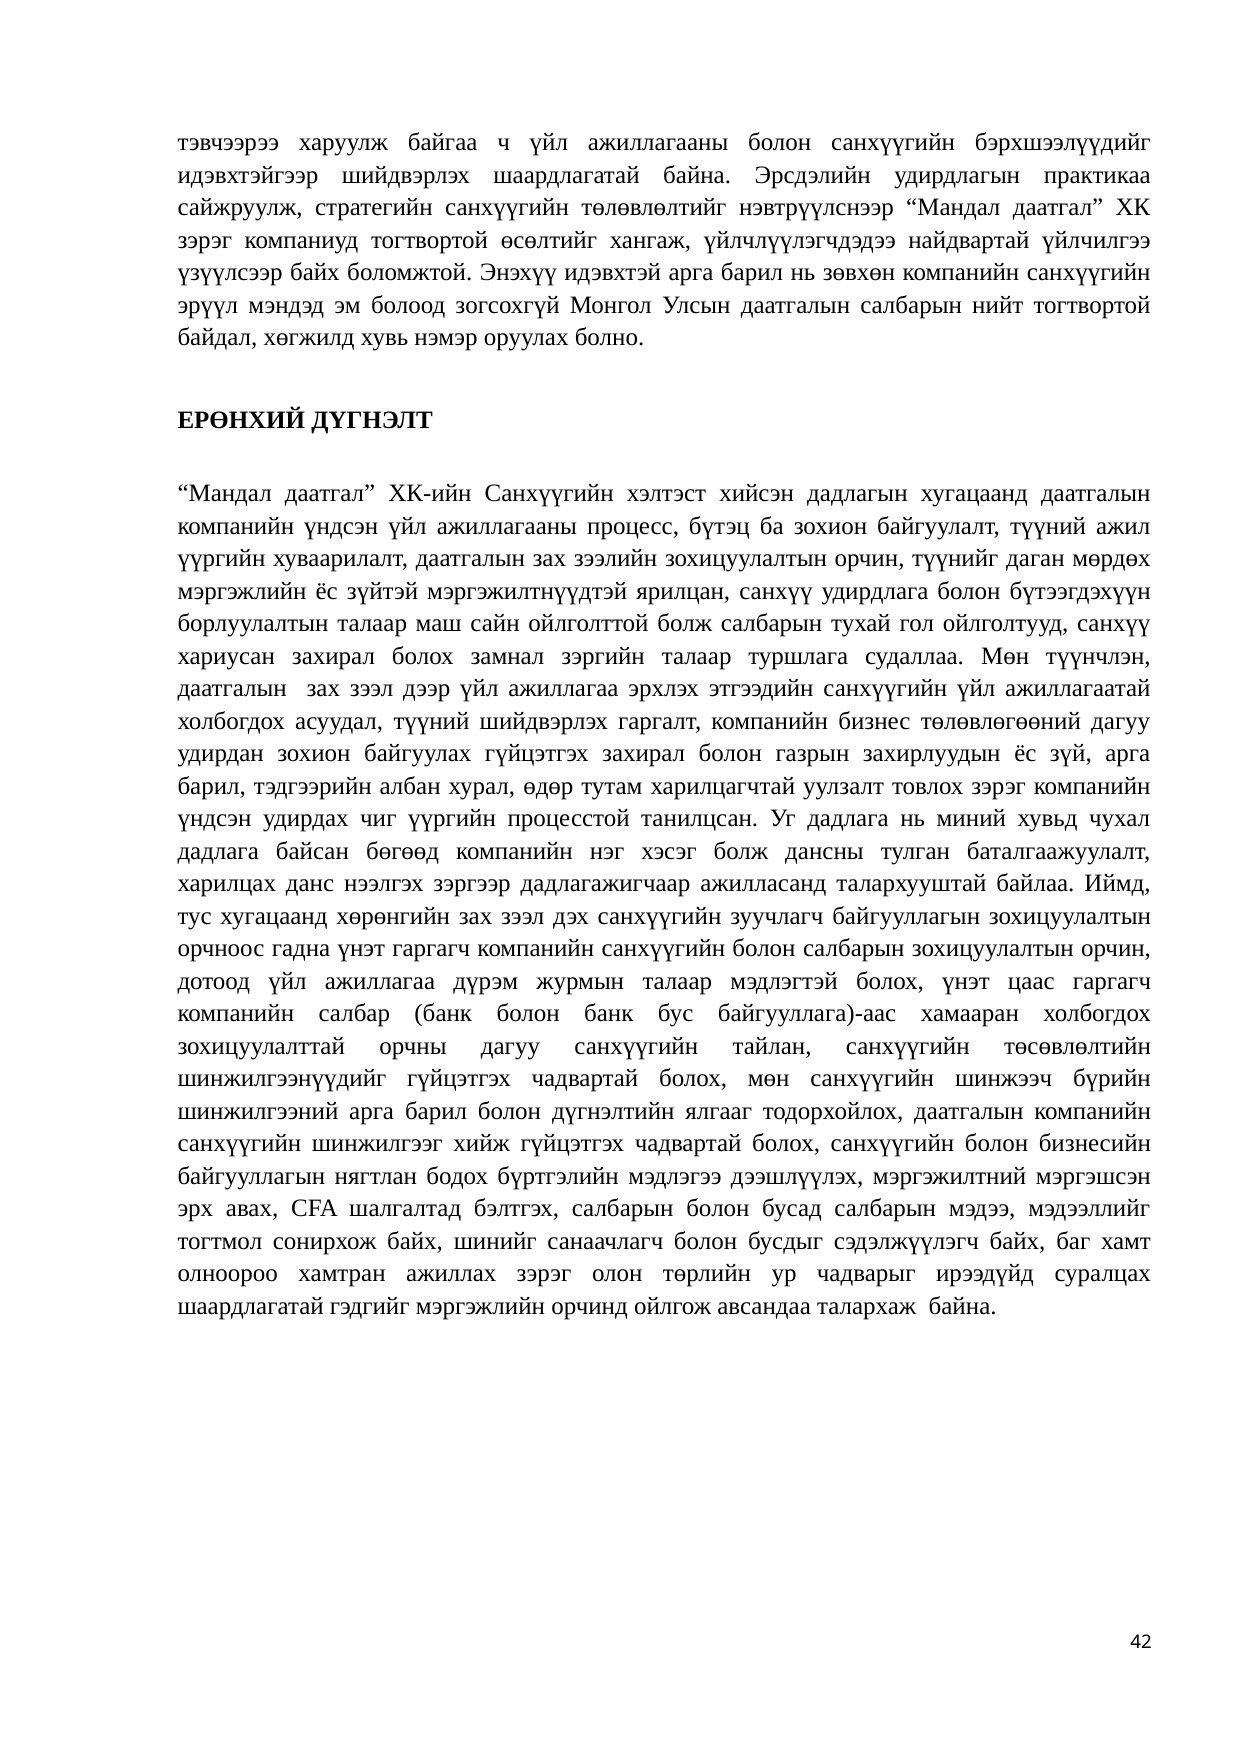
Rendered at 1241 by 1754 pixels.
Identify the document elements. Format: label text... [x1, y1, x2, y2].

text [177, 126, 1152, 353]
subtitle ЕРӨНХИЙ ДҮГНЭЛТ [177, 403, 1152, 436]
text “Мандал даатгал” ХК-ийн Санхүүгийн хэлтэст хийсэн дадлагын хугацаанд даатгалын компанийн үндсэн үйл ажиллагааны процесс, бүтэц ба зохион байгуулалт, түүний ажил үүргийн хуваарилалт, даатгалын зах зээлийн зохицуулалтын орчин, түүнийг даган мөрдөх мэргэжлийн ёс зүйтэй мэргэжилтнүүдтэй ярилцан, санхүү удирдлага болон бүтээгдэхүүн борлуулалтын талаар маш сайн ойлголттой болж салбарын тухай гол ойлголтууд, санхүү хариусан захирал болох замнал зэргийн талаар туршлага судаллаа. Мөн түүнчлэн, даатгалын зах зээл дээр үйл ажиллагаа эрхлэх этгээдийн санхүүгийн үйл ажиллагаатай холбогдох асуудал, түүний шийдвэрлэх гаргалт, компанийн бизнес төлөвлөгөөний дагуу удирдан зохион байгуулах гүйцэтгэх захирал болон газрын захирлуудын ёс зүй, арга барил, тэдгээрийн албан хурал, өдөр тутам харилцагчтай уулзалт товлох зэрэг компанийн үндсэн удирдах чиг үүргийн процесстой танилцсан. Уг дадлага нь миний хувьд чухал дадлага байсан бөгөөд компанийн нэг хэсэг болж дансны тулган баталгаажуулалт, харилцах данс нээлгэх зэргээр дадлагажигчаар ажилласанд талархууштай байлаа. Иймд, тус хугацаанд хөрөнгийн зах зээл дэх санхүүгийн зуучлагч байгууллагын зохицуулалтын орчноос гадна үнэт гаргагч компанийн санхүүгийн болон салбарын зохицуулалтын орчин, дотоод үйл ажиллагаа дүрэм журмын талаар мэдлэгтэй болох, үнэт цаас гаргагч компанийн салбар (банк болон банк бус байгууллага)-аас хамааран холбогдох зохицуулалттай орчны дагуу санхүүгийн тайлан, санхүүгийн төсөвлөлтийн шинжилгээнүүдийг гүйцэтгэх чадвартай болох, мөн санхүүгийн шинжээч бүрийн шинжилгээний арга барил болон дүгнэлтийн ялгааг тодорхойлох, даатгалын компанийн санхүүгийн шинжилгээг хийж гүйцэтгэх чадвартай болох, санхүүгийн болон бизнесийн байгууллагын нягтлан бодох бүртгэлийн мэдлэгээ дээшлүүлэх, мэргэжилтний мэргэшсэн эрх авах, CFA шалгалтад бэлтгэх, салбарын болон бусад салбарын мэдээ, мэдээллийг тогтмол сонирхож байх, шинийг санаачлагч болон бусдыг сэдэлжүүлэгч байх, баг хамт олноороо хамтран ажиллах зэрэг олон төрлийн ур чадварыг ирээдүйд суралцах шаардлагатай гэдгийг мэргэжлийн орчинд ойлгож авсандаа талархаж байна. [177, 476, 1152, 1321]
